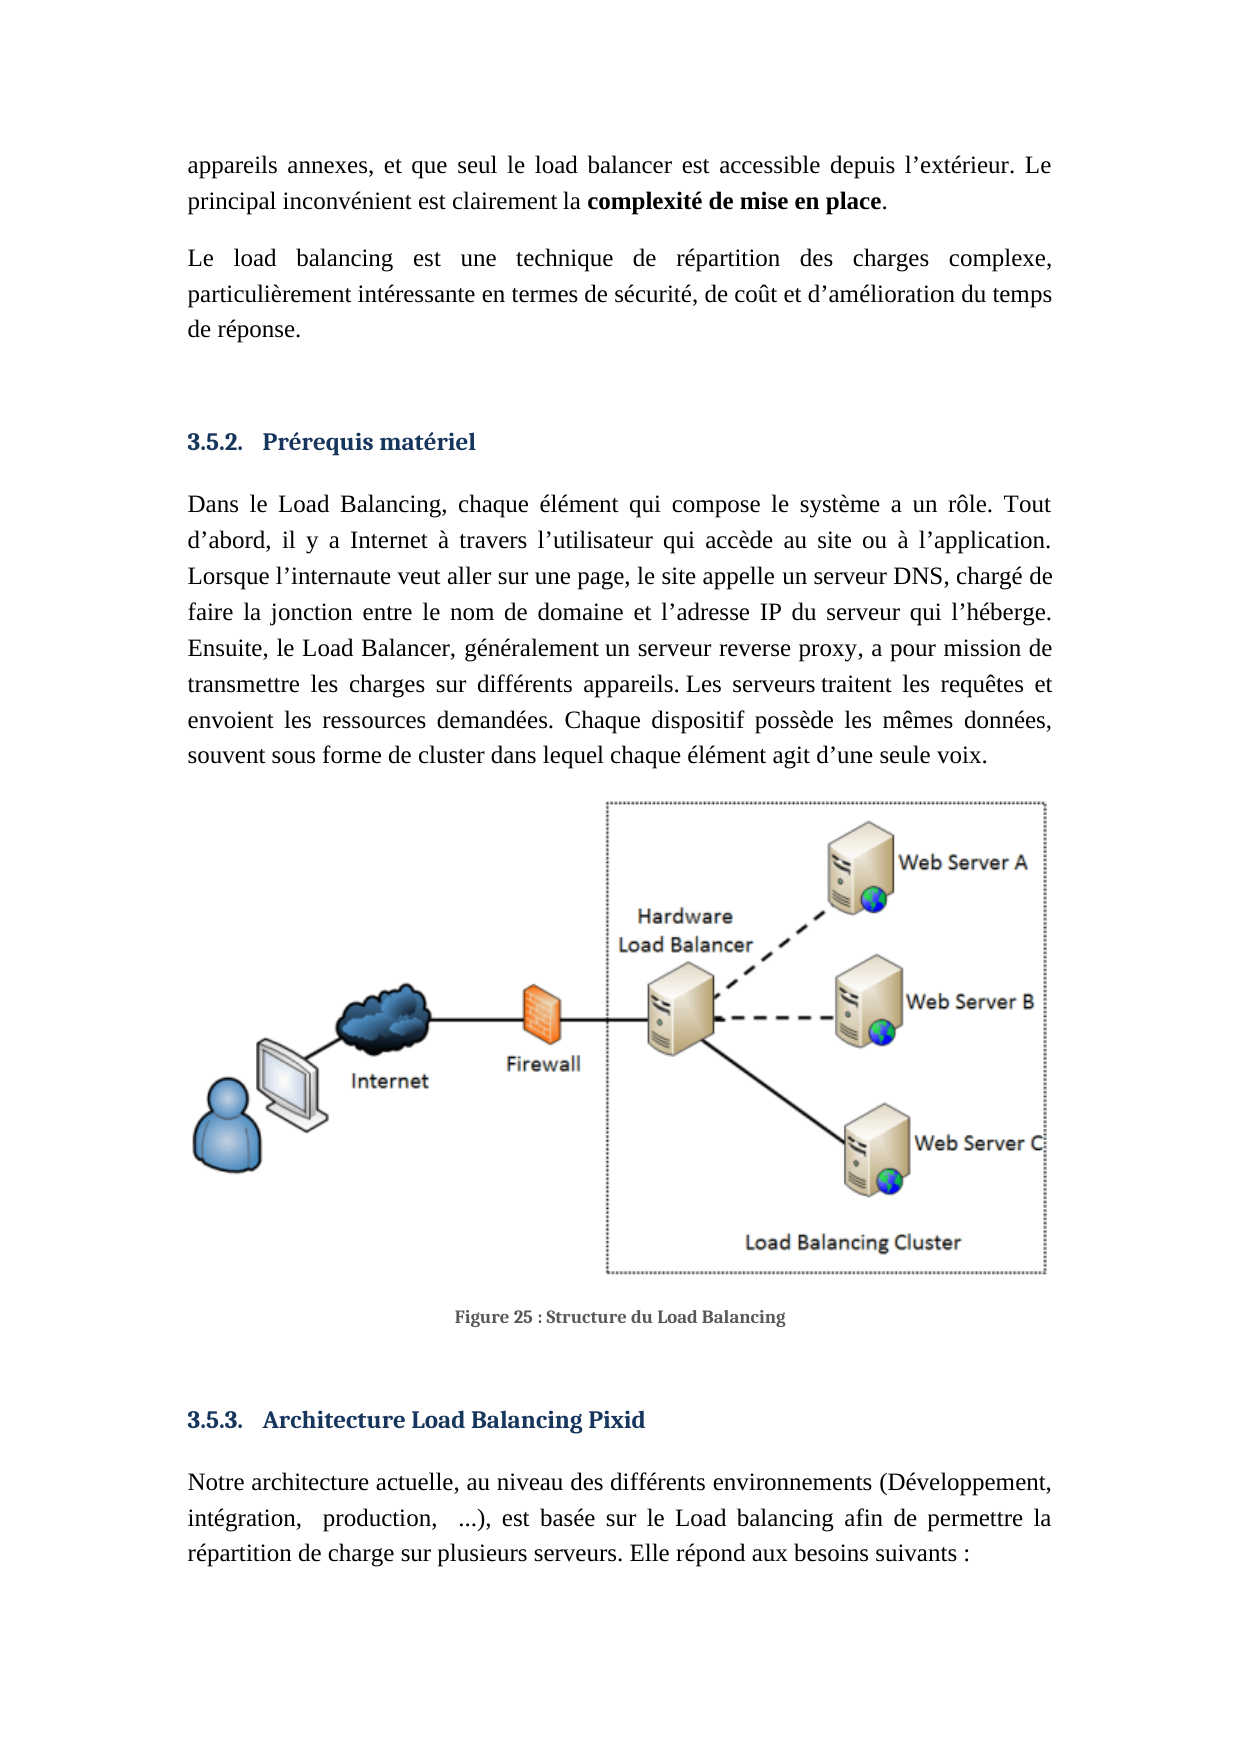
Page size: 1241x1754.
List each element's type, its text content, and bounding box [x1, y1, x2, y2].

text Le load balancing est une technique de répartition des charges complexe, particulièrement intéressante en termes de sécurité, de coût et d’amélioration du temps de réponse. [187, 243, 1053, 343]
text Notre architecture actuelle, au niveau des différents environnements (Développement, intégration, production, ...), est basée sur le Load balancing afin de permettre la répartition de charge sur plusieurs serveurs. Elle répond aux besoins suivants : [187, 1467, 1053, 1567]
subtitle Architecture Load Balancing Pixid [187, 1406, 1053, 1434]
text Dans le Load Balancing, chaque élément qui compose le système a un rôle. Tout d’abord, il y a Internet à travers l’utilisateur qui accède au site ou à l’application. Lorsque l’internaute veut aller sur une page, le site appelle un serveur DNS, chargé de faire la jonction entre le nom de domaine et l’adresse IP du serveur qui l’héberge. Ensuite, le Load Balancer, généralement un serveur reverse proxy, a pour mission de transmettre les charges sur différents appareils. Les serveurs traitent les requêtes et envoient les ressources demandées. Chaque dispositif possède les mêmes données, souvent sous forme de cluster dans lequel chaque élément agit d’une seule voix. [187, 489, 1053, 769]
picture [187, 797, 1053, 1279]
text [187, 150, 1053, 215]
subtitle Prérequis matériel [187, 428, 1053, 457]
